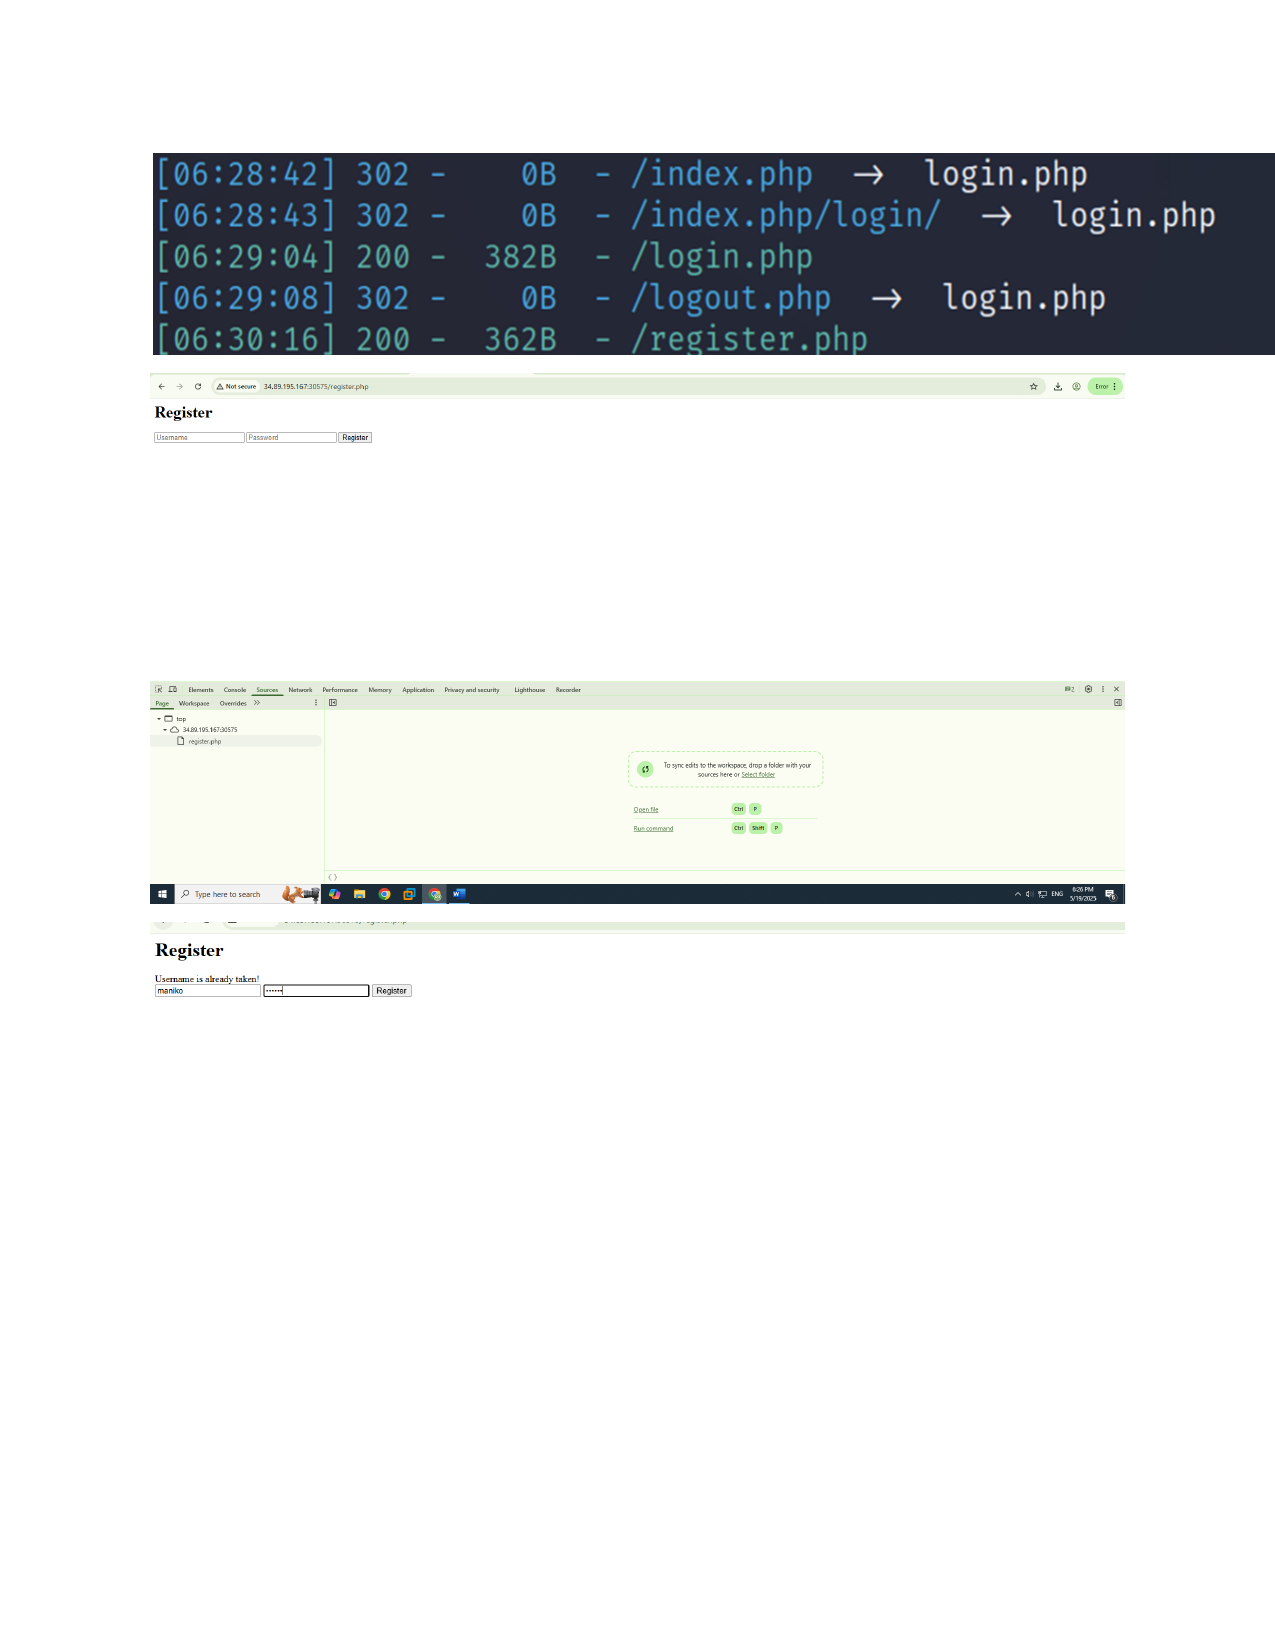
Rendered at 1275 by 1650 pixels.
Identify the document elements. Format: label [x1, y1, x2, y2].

picture [153, 153, 1275, 355]
picture [150, 922, 1125, 1218]
picture [150, 373, 1125, 904]
